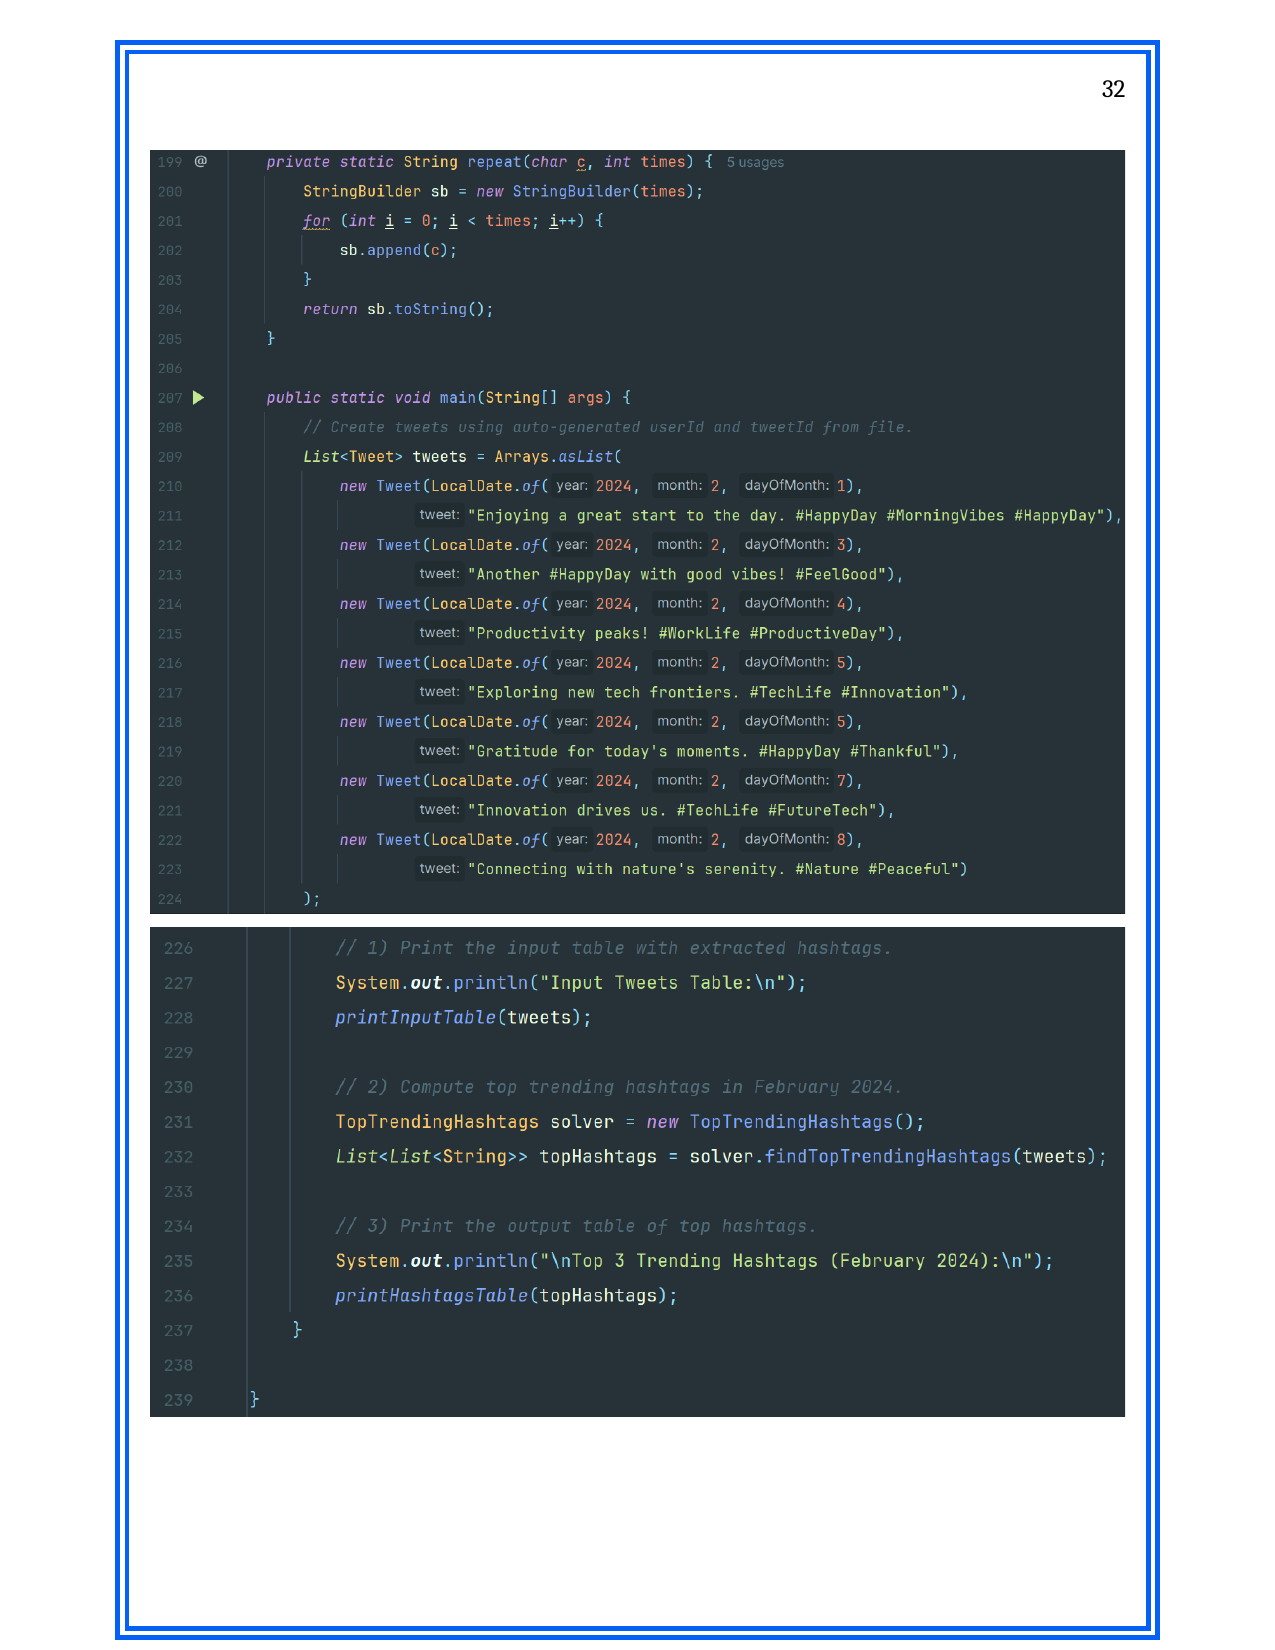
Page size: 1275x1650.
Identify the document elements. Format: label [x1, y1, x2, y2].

picture [150, 150, 1125, 914]
picture [150, 927, 1125, 1417]
